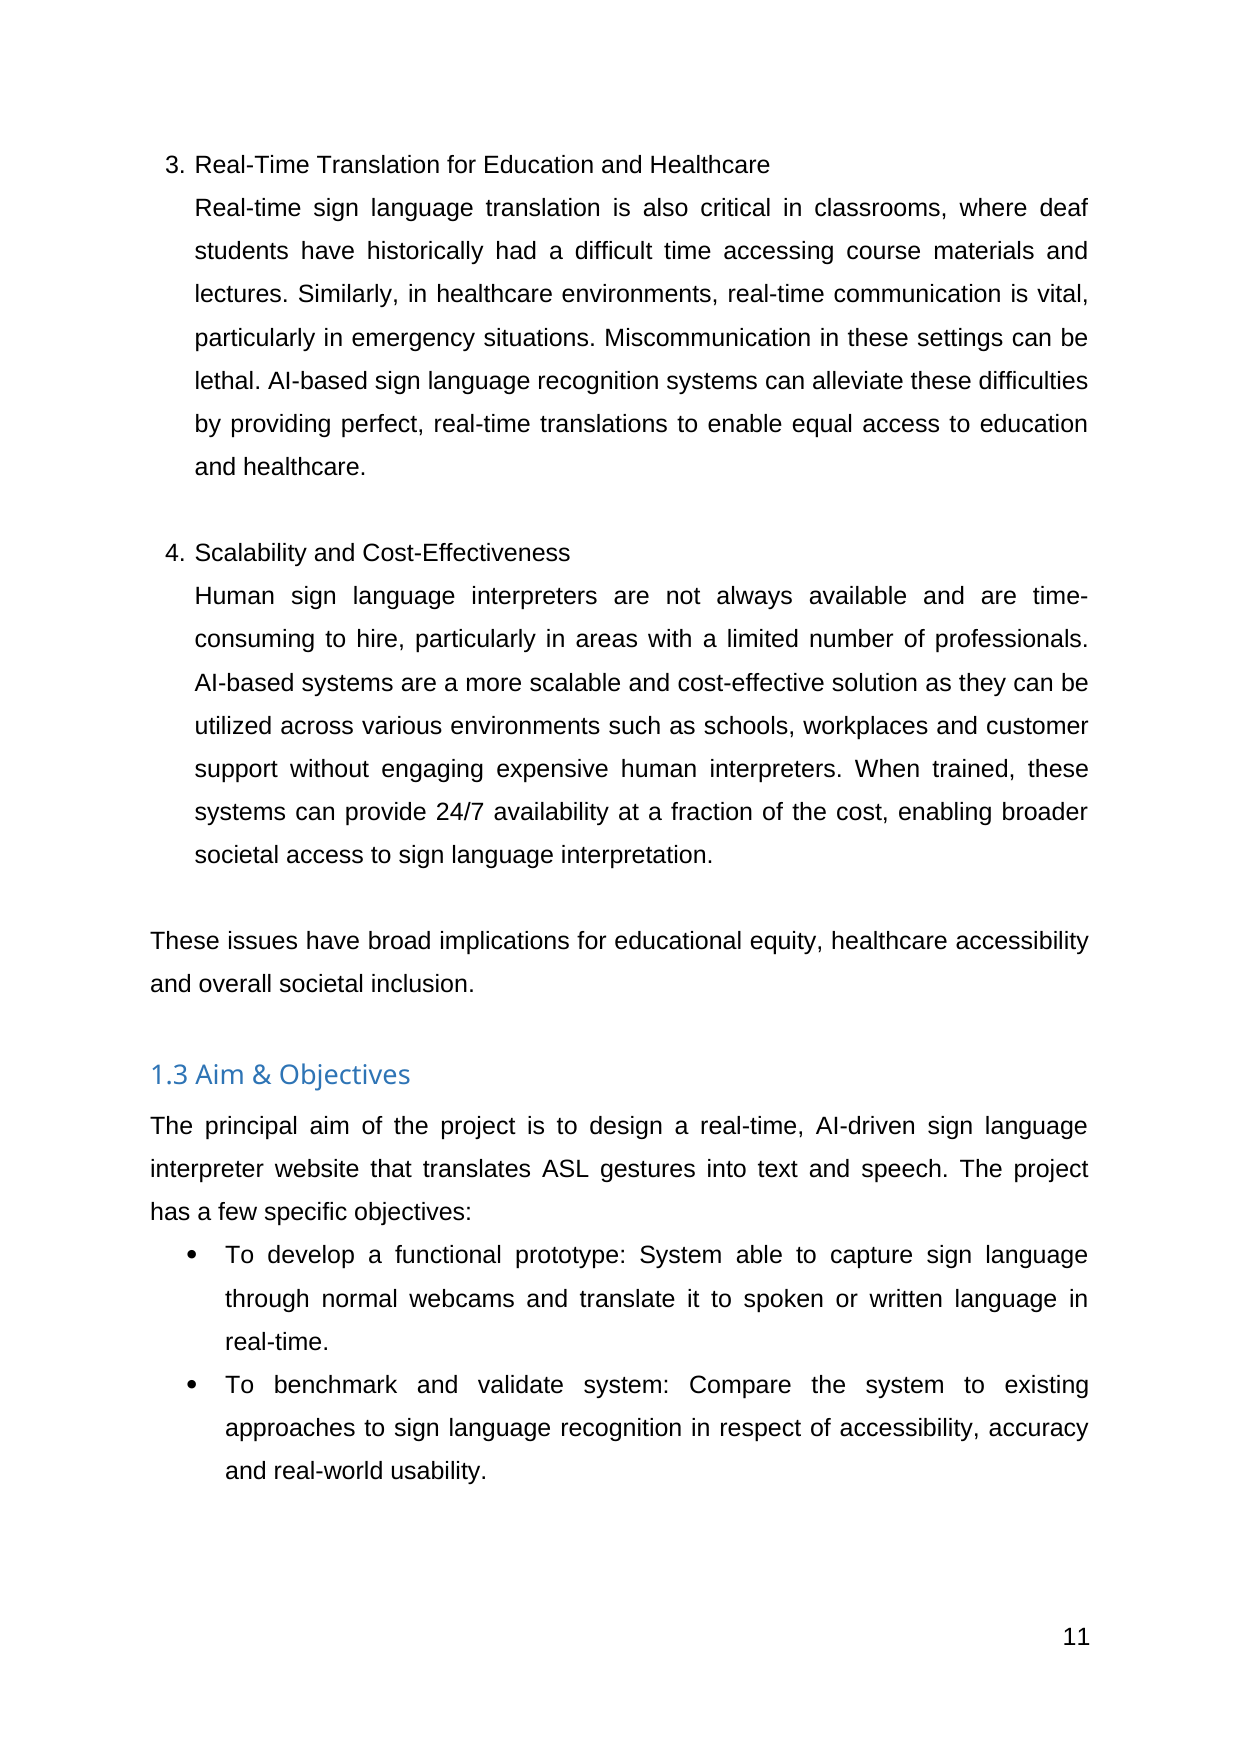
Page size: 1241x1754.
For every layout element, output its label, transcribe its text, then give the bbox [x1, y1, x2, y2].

text Human sign language interpreters are not always available and are time-consuming to hire, particularly in areas with a limited number of professionals. AI-based systems are a more scalable and cost-effective solution as they can be utilized across various environments such as schools, workplaces and customer support without engaging expensive human interpreters. When trained, these systems can provide 24/7 availability at a fraction of the cost, enabling broader societal access to sign language interpretation. [194, 581, 1090, 869]
list To benchmark and validate system: Compare the system to existing approaches to sign language recognition in respect of accessibility, accuracy and real-world usability. [187, 1370, 1090, 1485]
list Scalability and Cost-Effectiveness [165, 538, 1090, 567]
list To develop a functional prototype: System able to capture sign language through normal webcams and translate it to spoken or written language in real-time. [187, 1240, 1090, 1355]
text The principal aim of the project is to design a real-time, AI-driven sign language interpreter website that translates ASL gestures into text and speech. The project has a few specific objectives: [150, 1111, 1090, 1226]
subtitle 1.3 Aim & Objectives [150, 1056, 1090, 1092]
text Real-time sign language translation is also critical in classrooms, where deaf students have historically had a difficult time accessing course materials and lectures. Similarly, in healthcare environments, real-time communication is vital, particularly in emergency situations. Miscommunication in these settings can be lethal. AI-based sign language recognition systems can alleviate these difficulties by providing perfect, real-time translations to enable equal access to education and healthcare. [194, 193, 1090, 481]
list Real-Time Translation for Education and Healthcare [165, 150, 1090, 179]
text These issues have broad implications for educational equity, healthcare accessibility and overall societal inclusion. [150, 926, 1090, 998]
